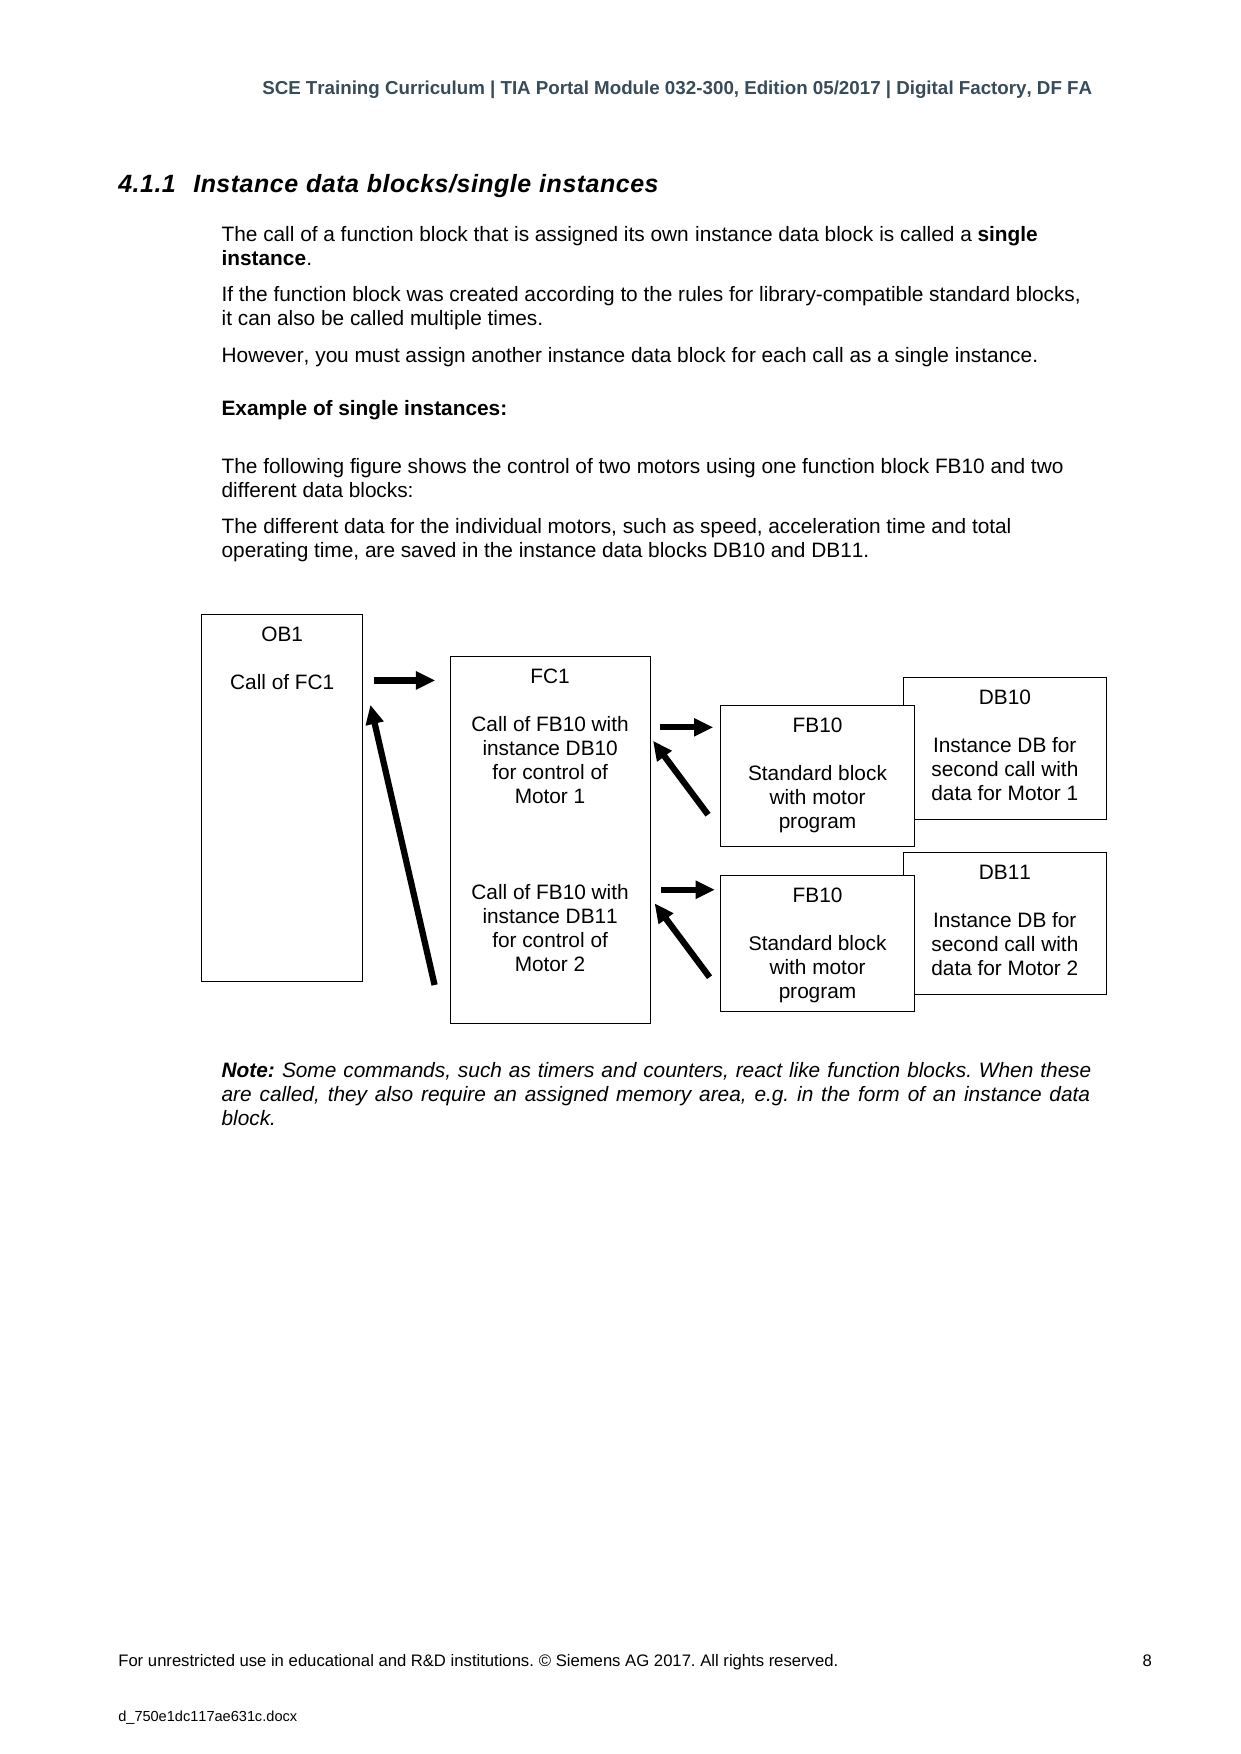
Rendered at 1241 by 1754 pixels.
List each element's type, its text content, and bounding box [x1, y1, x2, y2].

text However, you must assign another instance data block for each call as a single instance. [221, 343, 1092, 367]
subtitle Instance data blocks/single instances [118, 168, 1092, 197]
text The call of a function block that is assigned its own instance data block is called a single instance. [221, 222, 1092, 270]
text The different data for the individual motors, such as speed, acceleration time and total operating time, are saved in the instance data blocks DB10 and DB11. [221, 514, 1092, 562]
text The following figure shows the control of two motors using one function block FB10 and two different data blocks: [221, 454, 1092, 502]
text If the function block was created according to the rules for library-compatible standard blocks, it can also be called multiple times. [221, 282, 1092, 330]
text Example of single instances: [221, 396, 1092, 420]
text Note: Some commands, such as timers and counters, react like function blocks. When these are called, they also require an assigned memory area, e.g. in the form of an instance data block. [221, 1058, 1092, 1129]
